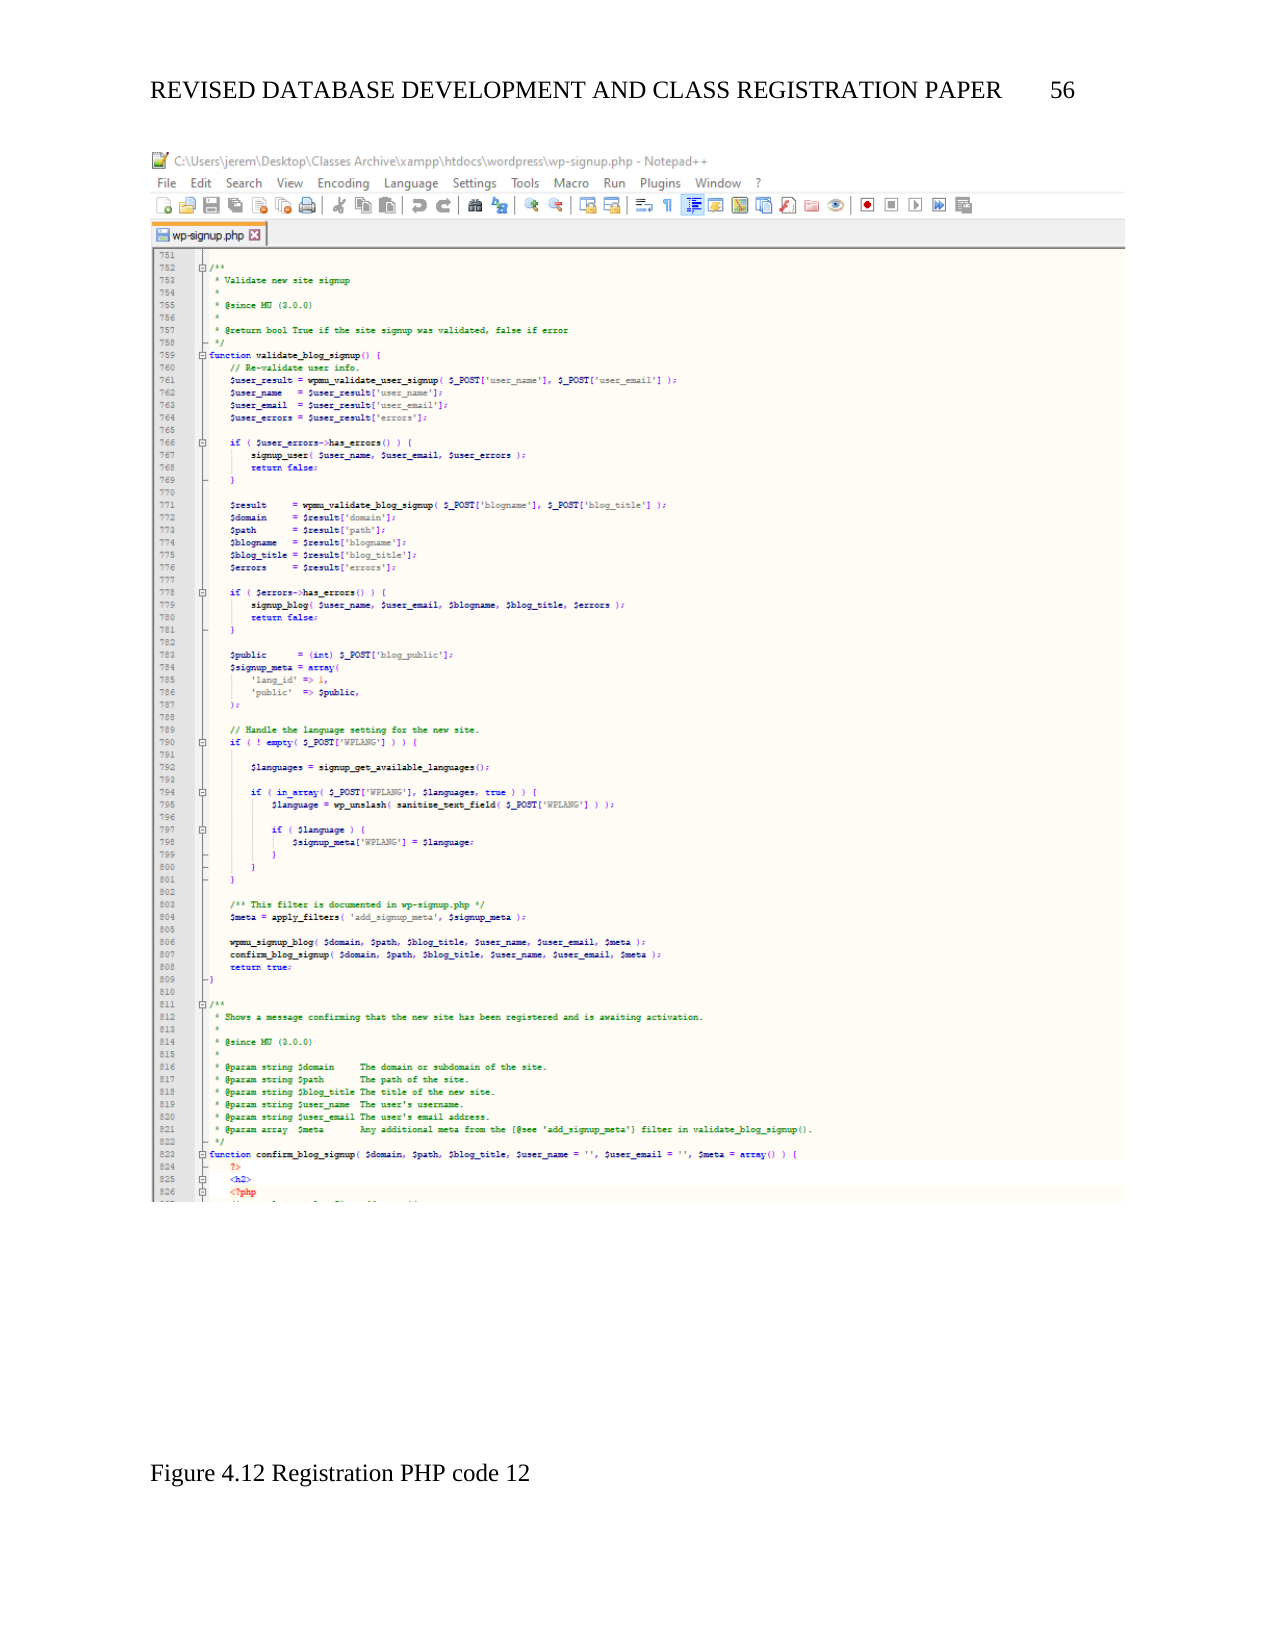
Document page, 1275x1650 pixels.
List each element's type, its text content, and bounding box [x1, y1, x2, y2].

text Figure 4.12 Registration PHP code 12 [150, 1458, 1125, 1486]
picture [150, 150, 1125, 1202]
